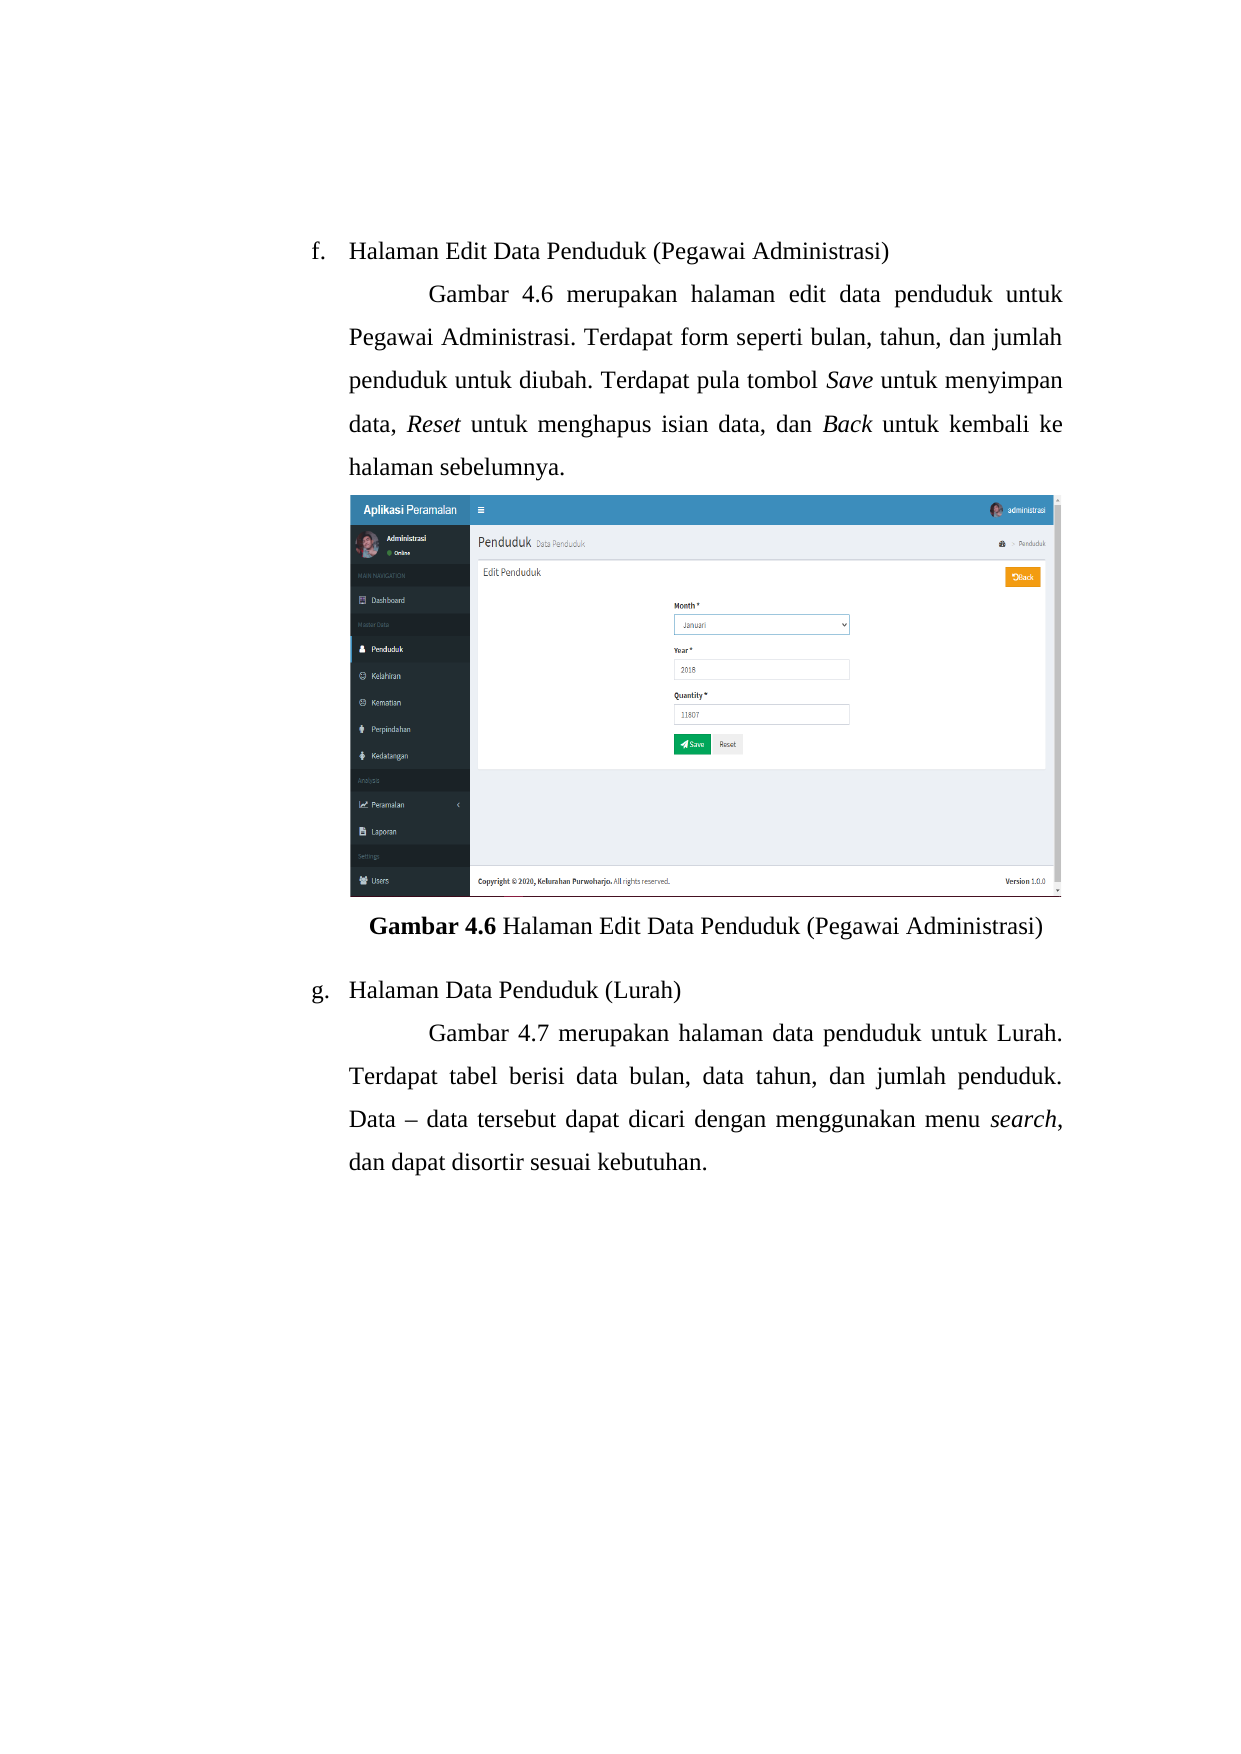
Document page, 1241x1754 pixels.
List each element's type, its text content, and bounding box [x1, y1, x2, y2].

list Halaman Edit Data Penduduk (Pegawai Administrasi) [311, 236, 1063, 265]
picture [350, 495, 1062, 897]
list Halaman Data Penduduk (Lurah) [311, 975, 1063, 1003]
list Gambar 4.6 merupakan halaman edit data penduduk untuk Pegawai Administrasi. Terdapat form seperti bulan, tahun, dan jumlah penduduk untuk diubah. Terdapat pula tombol Save untuk menyimpan data, Reset untuk menghapus isian data, dan Back untuk kembali ke halaman sebelumnya. [349, 279, 1063, 481]
text Gambar 4.6 Halaman Edit Data Penduduk (Pegawai Administrasi) [349, 911, 1063, 939]
list Gambar 4.7 merupakan halaman data penduduk untuk Lurah. Terdapat tabel berisi data bulan, data tahun, dan jumlah penduduk. Data – data tersebut dapat dicari dengan menggunakan menu search, dan dapat disortir sesuai kebutuhan. [349, 1018, 1063, 1176]
